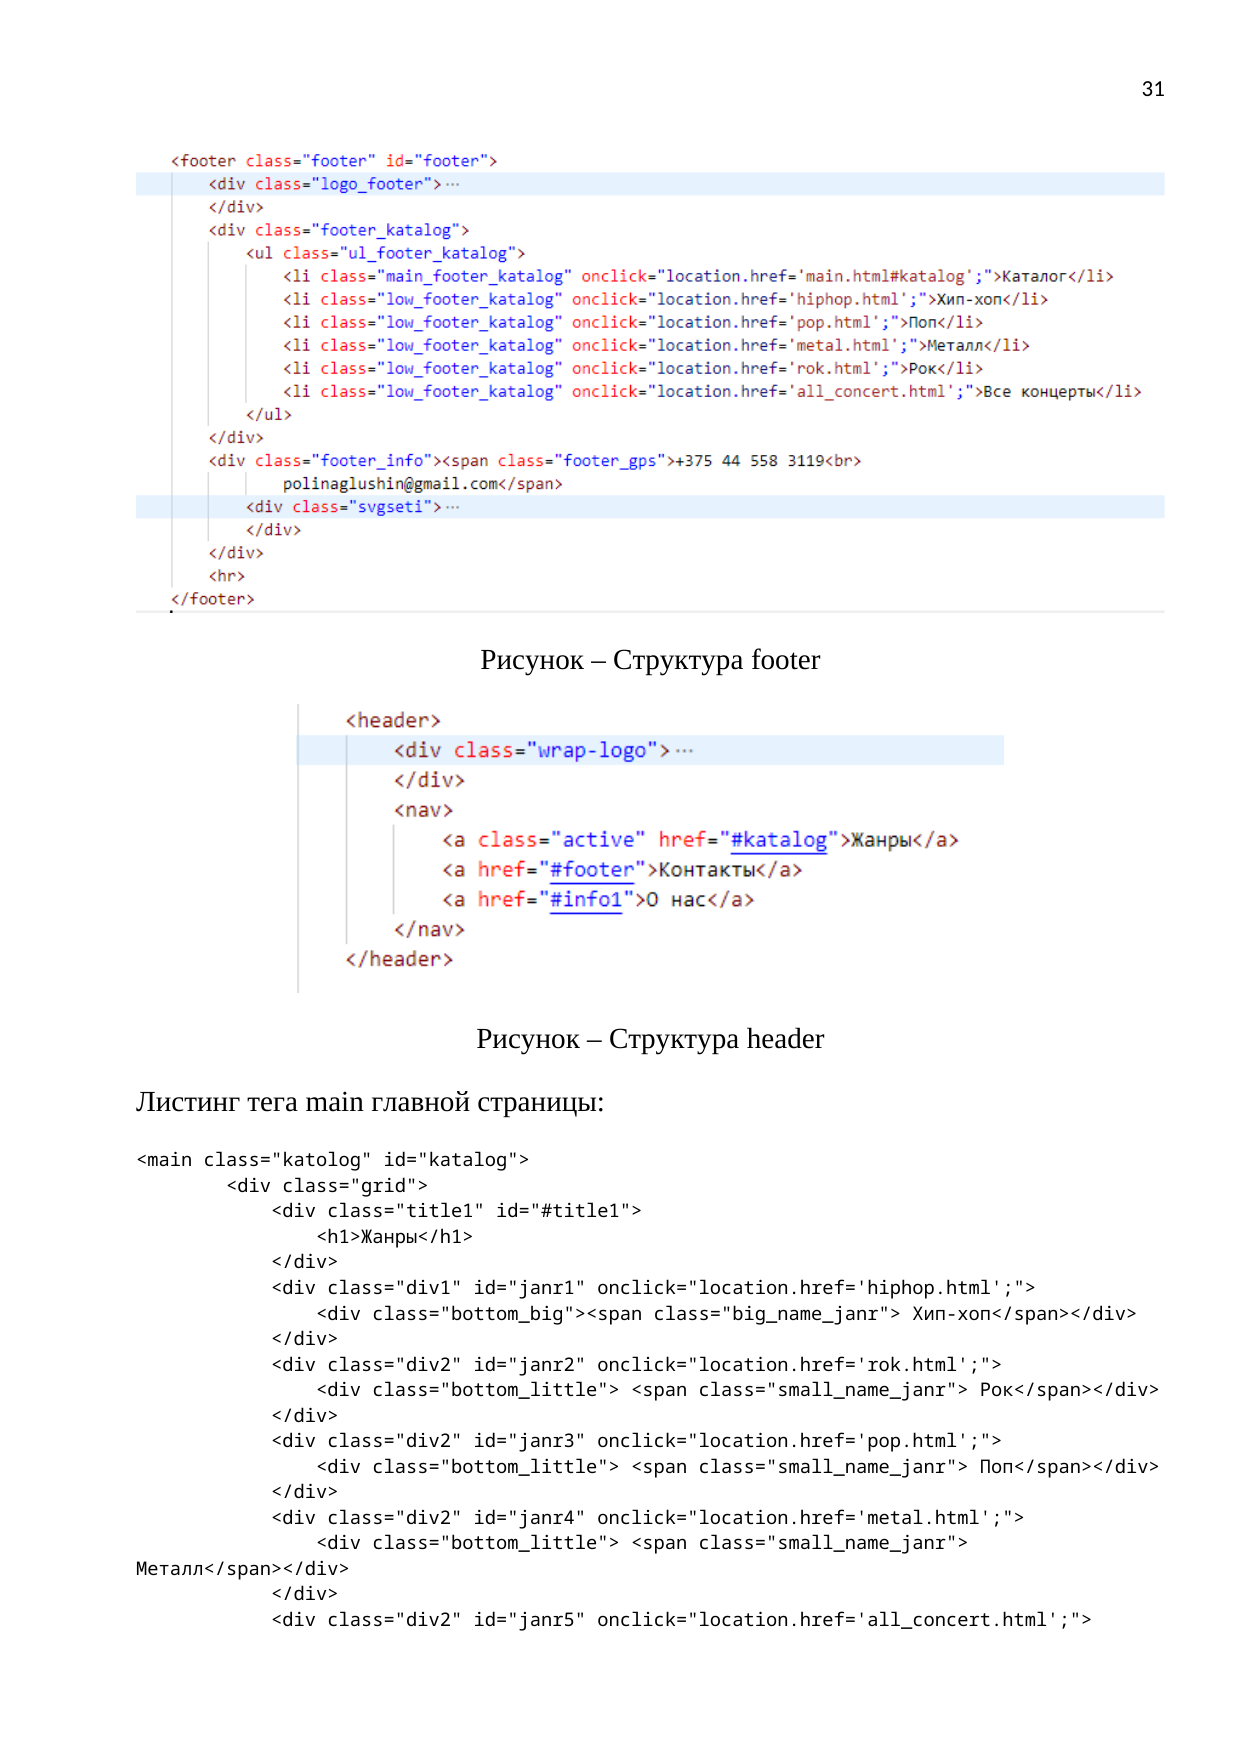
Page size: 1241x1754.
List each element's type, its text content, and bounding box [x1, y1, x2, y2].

text <div class="bottom_little"> <span class="small_name_janr"> Рок</span></div> [136, 1376, 1164, 1402]
text <h1>Жанры</h1> [136, 1223, 1164, 1249]
text </div> [136, 1249, 1164, 1274]
text </div> [136, 1478, 1164, 1504]
text <div class="div2" id="janr3" onclick="location.href='pop.html';"> [136, 1427, 1164, 1453]
text <div class="div1" id="janr1" onclick="location.href='hiphop.html';"> [136, 1274, 1164, 1300]
text <div class="bottom_little"> <span class="small_name_janr"> Поп</span></div> [136, 1453, 1164, 1478]
text <div class="title1" id="#title1"> [136, 1198, 1164, 1223]
text </div> [136, 1325, 1164, 1351]
text </div> [136, 1581, 1164, 1606]
text </div> [136, 1402, 1164, 1427]
picture [296, 704, 1005, 993]
text <div class="bottom_big"><span class="big_name_janr"> Хип-хоп</span></div> [136, 1300, 1164, 1325]
text <div class="grid"> [136, 1172, 1164, 1198]
picture [135, 130, 1165, 613]
text <main class="katolog" id="katalog"> [136, 1147, 1164, 1172]
text Рисунок – Структура footer [136, 642, 1164, 676]
text <div class="div2" id="janr2" onclick="location.href='rok.html';"> [136, 1351, 1164, 1376]
text <div class="div2" id="janr5" onclick="location.href='all_concert.html';"> [136, 1606, 1164, 1632]
text Рисунок – Структура header [136, 1021, 1164, 1055]
text <div class="bottom_little"> <span class="small_name_janr"> Металл</span></div> [136, 1529, 1164, 1581]
text Листинг тега main главной страницы: [136, 1084, 1164, 1118]
text <div class="div2" id="janr4" onclick="location.href='metal.html';"> [136, 1504, 1164, 1529]
